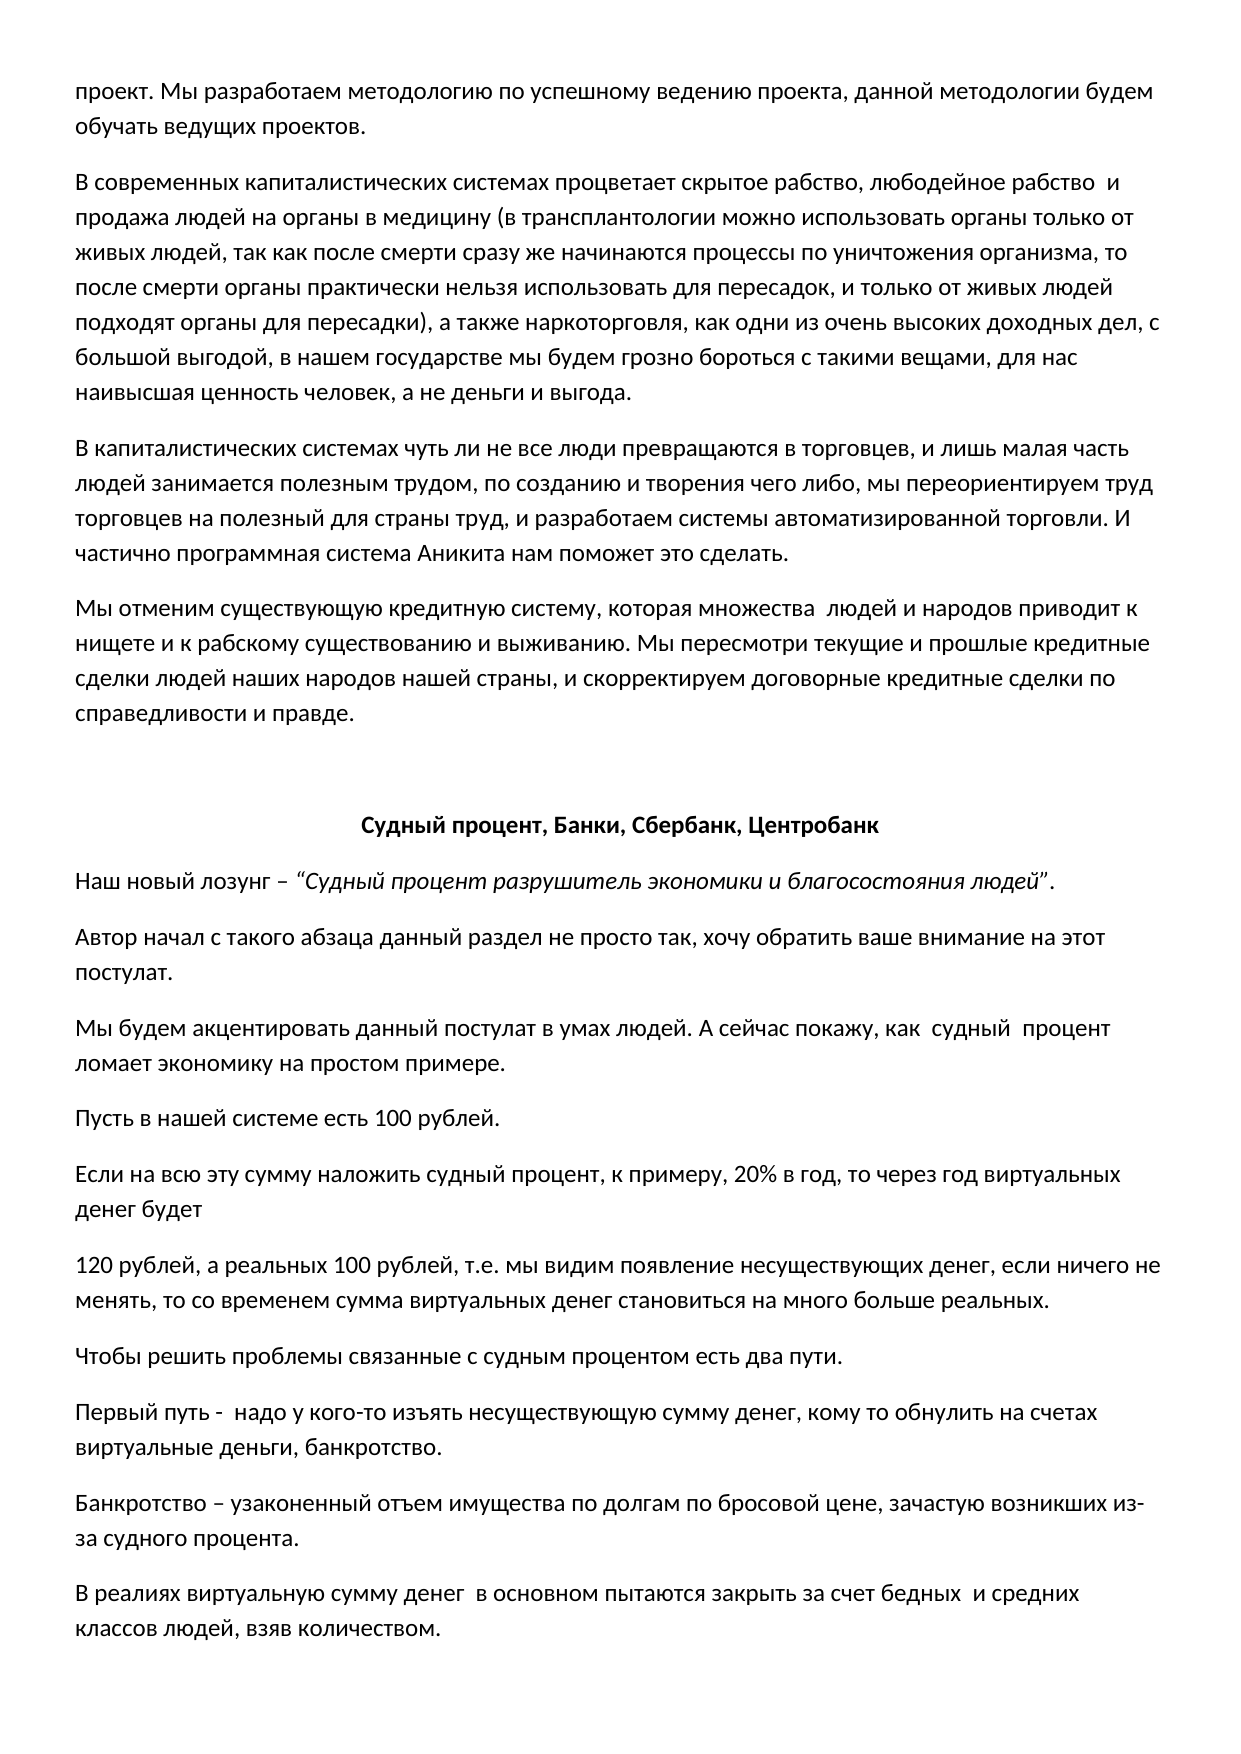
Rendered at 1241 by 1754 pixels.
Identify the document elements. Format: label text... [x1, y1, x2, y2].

text Если на всю эту сумму наложить судный процент, к примеру, 20% в год, то через год виртуальных денег будет [75, 1158, 1165, 1224]
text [75, 75, 1165, 141]
text Пусть в нашей системе есть 100 рублей. [75, 1102, 1165, 1133]
text Банкротство – узаконенный отъем имущества по долгам по бросовой цене, зачастую возникших из-за судного процента. [75, 1487, 1165, 1552]
text В реалиях виртуальную сумму денег в основном пытаются закрыть за счет бедных и средних классов людей, взяв количеством. [75, 1577, 1165, 1643]
text Первый путь - надо у кого-то изъять несуществующую сумму денег, кому то обнулить на счетах виртуальные деньги, банкротство. [75, 1396, 1165, 1461]
text Мы будем акцентировать данный постулат в умах людей. А сейчас покажу, как судный процент ломает экономику на простом примере. [75, 1012, 1165, 1077]
text В современных капиталистических системах процветает скрытое рабство, любодейное рабство и продажа людей на органы в медицину (в трансплантологии можно использовать органы только от живых людей, так как после смерти сразу же начинаются процессы по уничтожения организма, то после смерти органы практически нельзя использовать для пересадок, и только от живых людей подходят органы для пересадки), а также наркоторговля, как одни из очень высоких доходных дел, с большой выгодой, в нашем государстве мы будем грозно бороться с такими вещами, для нас наивысшая ценность человек, а не деньги и выгода. [75, 166, 1165, 406]
text Мы отменим существующую кредитную систему, которая множества людей и народов приводит к нищете и к рабскому существованию и выживанию. Мы пересмотри текущие и прошлые кредитные сделки людей наших народов нашей страны, и скорректируем договорные кредитные сделки по справедливости и правде. [75, 592, 1165, 728]
text В капиталистических системах чуть ли не все люди превращаются в торговцев, и лишь малая часть людей занимается полезным трудом, по созданию и творения чего либо, мы переориентируем труд торговцев на полезный для страны труд, и разработаем системы автоматизированной торговли. И частично программная система Аникита нам поможет это сделать. [75, 432, 1165, 567]
text Автор начал с такого абзаца данный раздел не просто так, хочу обратить ваше внимание на этот постулат. [75, 921, 1165, 986]
text Чтобы решить проблемы связанные с судным процентом есть два пути. [75, 1340, 1165, 1371]
text Наш новый лозунг – “Судный процент разрушитель экономики и благосостояния людей”. [75, 865, 1165, 896]
text 120 рублей, а реальных 100 рублей, т.е. мы видим появление несуществующих денег, если ничего не менять, то со временем сумма виртуальных денег становиться на много больше реальных. [75, 1249, 1165, 1315]
text Судный процент, Банки, Сбербанк, Центробанк [75, 809, 1165, 840]
